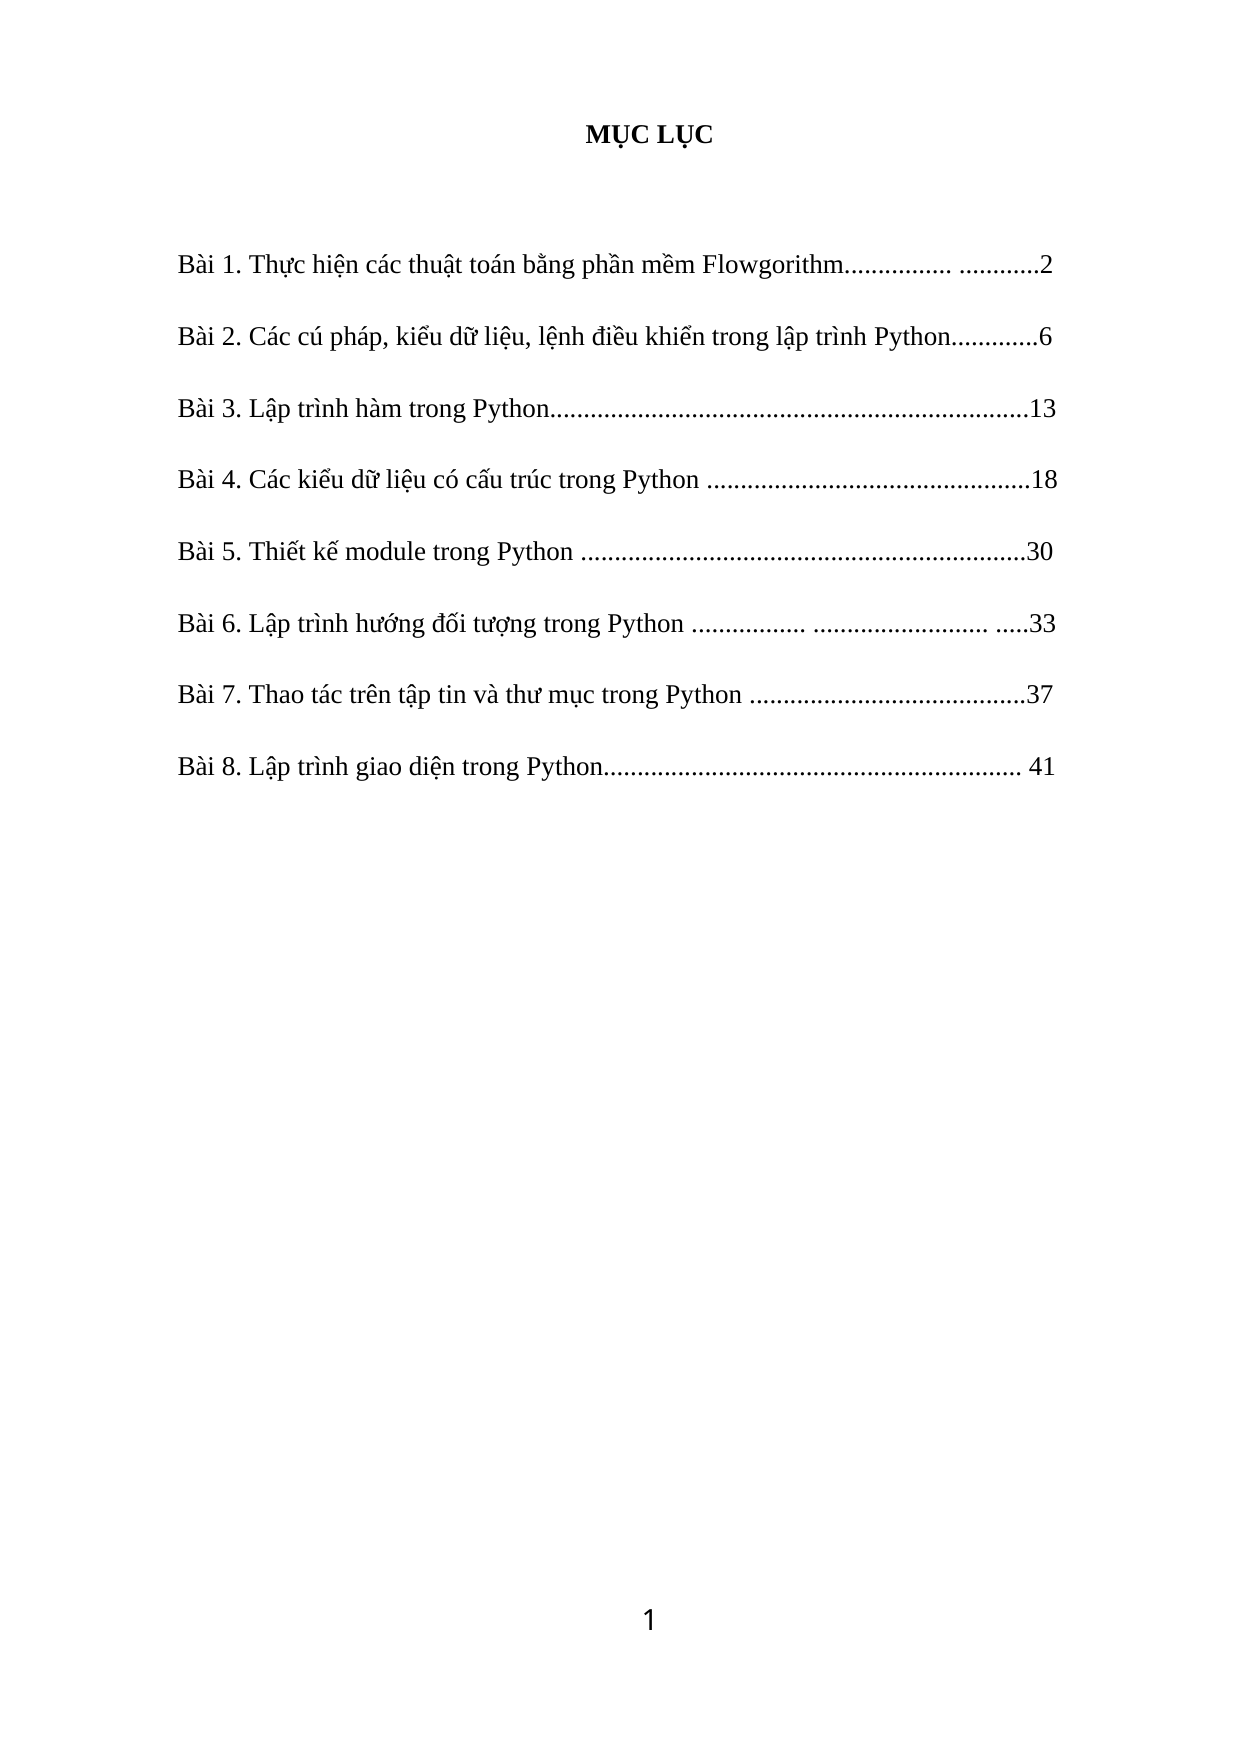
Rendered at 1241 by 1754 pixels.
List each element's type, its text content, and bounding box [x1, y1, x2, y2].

text Bài 6. Lập trình hướng đối tượng trong Python ................. .......................... .....33 [177, 607, 1122, 638]
text Bài 4. Các kiểu dữ liệu có cấu trúc trong Python ................................................18 [177, 463, 1122, 494]
text Bài 5. Thiết kế module trong Python ..................................................................30 [177, 535, 1122, 566]
text Bài 8. Lập trình giao diện trong Python.............................................................. 41 [177, 750, 1122, 781]
text MỤC LỤC [177, 118, 1122, 149]
text Bài 3. Lập trình hàm trong Python.......................................................................13 [177, 392, 1122, 423]
text Bài 7. Thao tác trên tập tin và thư mục trong Python .........................................37 [177, 678, 1122, 709]
text Bài 2. Các cú pháp, kiểu dữ liệu, lệnh điều khiển trong lập trình Python.............6 [177, 320, 1122, 351]
text Bài 1. Thực hiện các thuật toán bằng phần mềm Flowgorithm................ ............2 [177, 248, 1122, 279]
